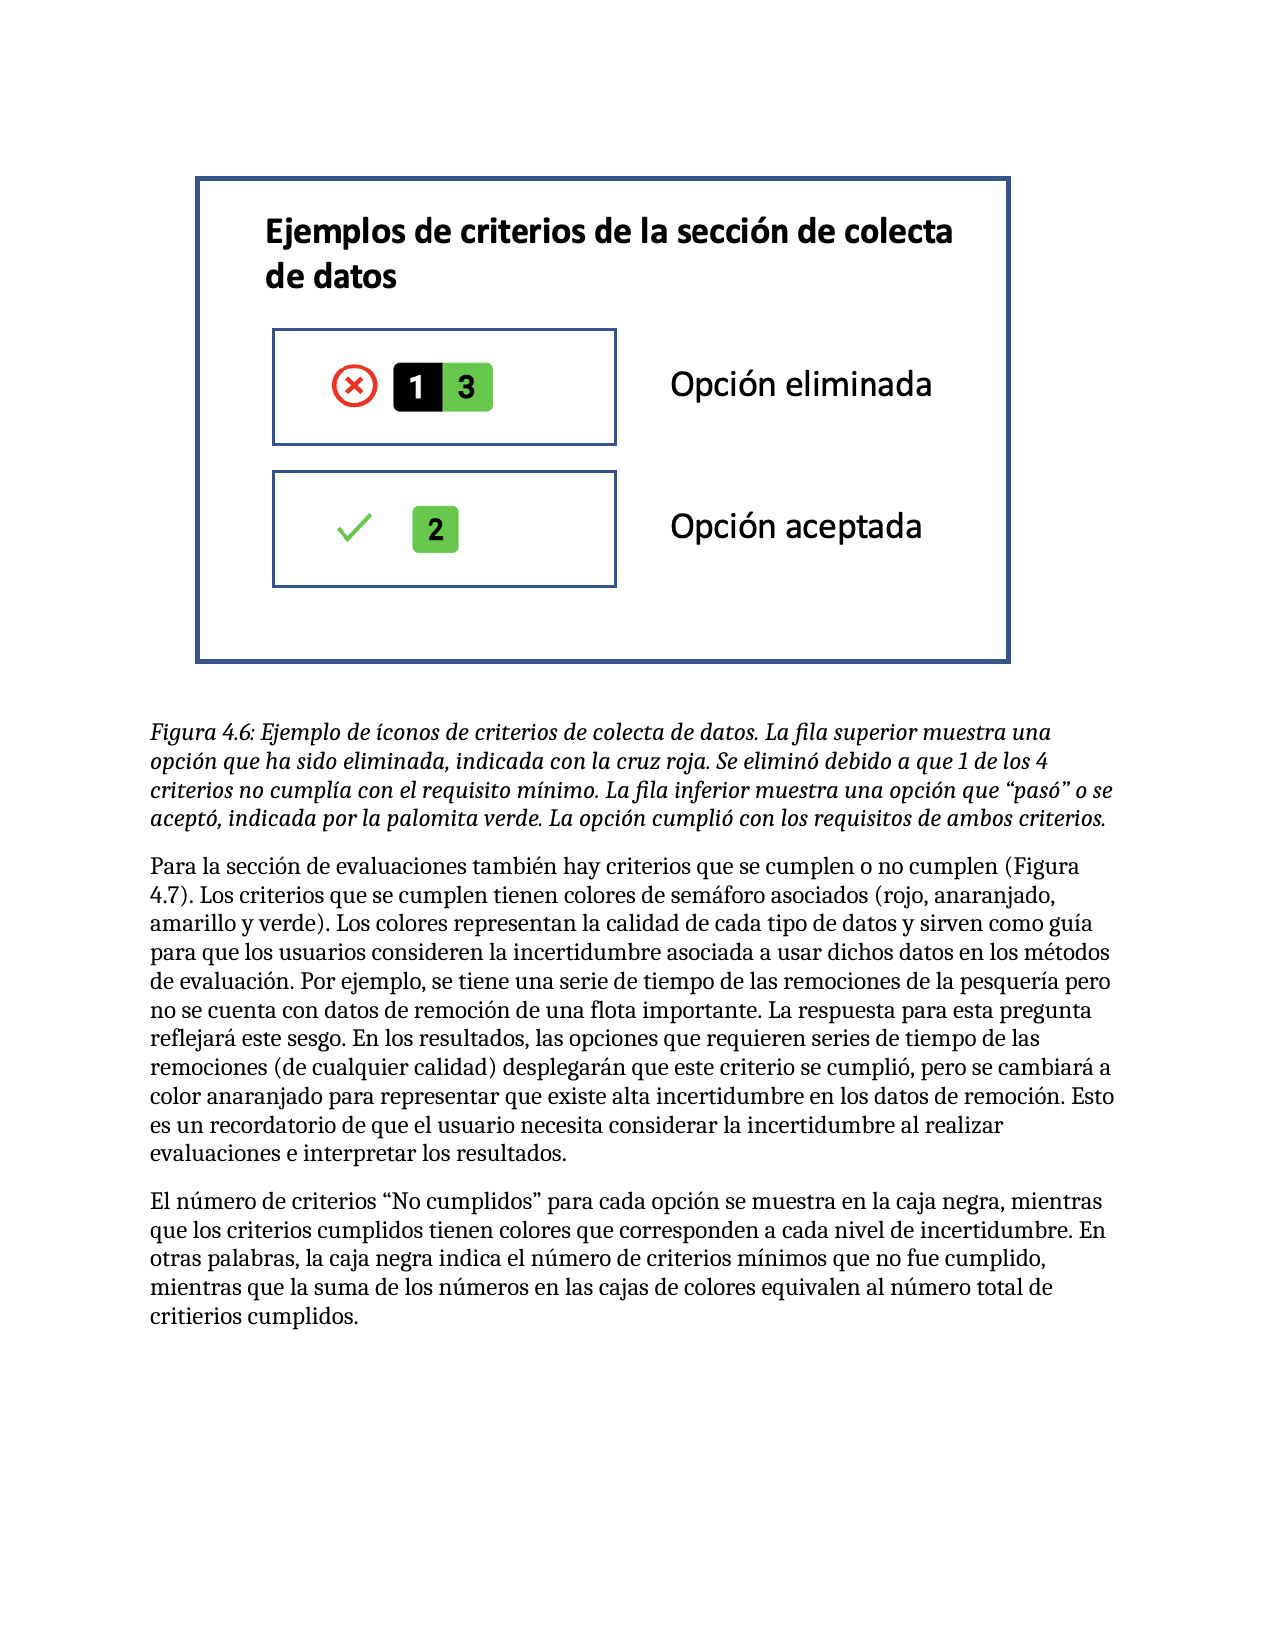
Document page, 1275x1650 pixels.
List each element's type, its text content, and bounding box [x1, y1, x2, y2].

text Figura 4.6: Ejemplo de íconos de criterios de colecta de datos. La fila superior muestra una opción que ha sido eliminada, indicada con la cruz roja. Se eliminó debido a que 1 de los 4 criterios no cumplía con el requisito mínimo. La fila inferior muestra una opción que “pasó” o se aceptó, indicada por la palomita verde. La opción cumplió con los requisitos de ambos criterios. [150, 718, 1125, 833]
picture [168, 150, 1044, 698]
text El número de criterios “No cumplidos” para cada opción se muestra en la caja negra, mientras que los criterios cumplidos tienen colores que corresponden a cada nivel de incertidumbre. En otras palabras, la caja negra indica el número de criterios mínimos que no fue cumplido, mientras que la suma de los números en las cajas de colores equivalen al número total de critierios cumplidos. [150, 1187, 1125, 1331]
text Para la sección de evaluaciones también hay criterios que se cumplen o no cumplen (Figura 4.7). Los criterios que se cumplen tienen colores de semáforo asociados (rojo, anaranjado, amarillo y verde). Los colores representan la calidad de cada tipo de datos y sirven como guía para que los usuarios consideren la incertidumbre asociada a usar dichos datos en los métodos de evaluación. Por ejemplo, se tiene una serie de tiempo de las remociones de la pesquería pero no se cuenta con datos de remoción de una flota importante. La respuesta para esta pregunta reflejará este sesgo. En los resultados, las opciones que requieren series de tiempo de las remociones (de cualquier calidad) desplegarán que este criterio se cumplió, pero se cambiará a color anaranjado para representar que existe alta incertidumbre en los datos de remoción. Esto es un recordatorio de que el usuario necesita considerar la incertidumbre al realizar evaluaciones e interpretar los resultados. [150, 852, 1125, 1168]
